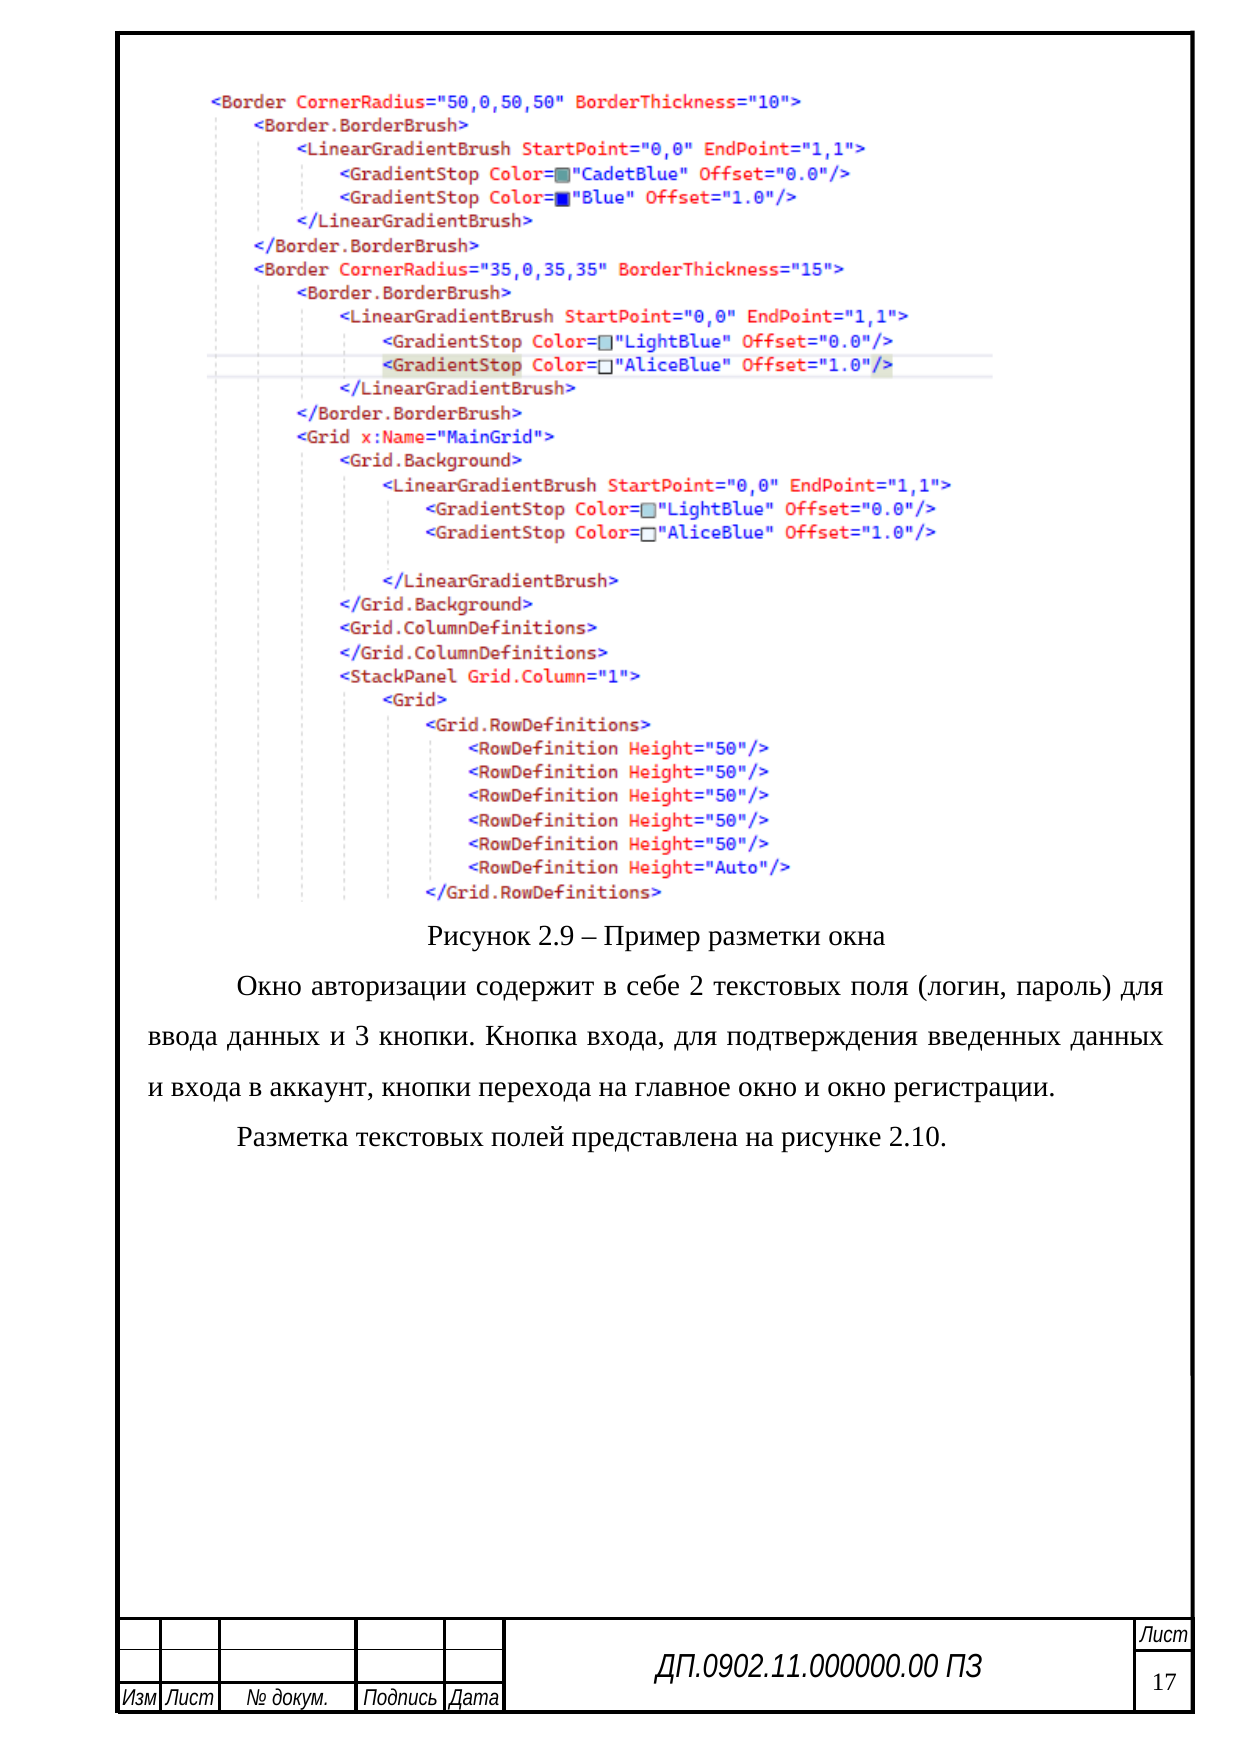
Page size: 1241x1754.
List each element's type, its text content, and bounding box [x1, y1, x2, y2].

picture [206, 88, 993, 902]
text Окно авторизации содержит в себе 2 текстовых поля (логин, пароль) для ввода данных и 3 кнопки. Кнопка входа, для подтверждения введенных данных и входа в аккаунт, кнопки перехода на главное окно и окно регистрации. [148, 968, 1164, 1102]
text Разметка текстовых полей представлена на рисунке 2.10. [148, 1119, 1164, 1153]
text Рисунок 2.9 – Пример разметки окна [118, 918, 1194, 951]
